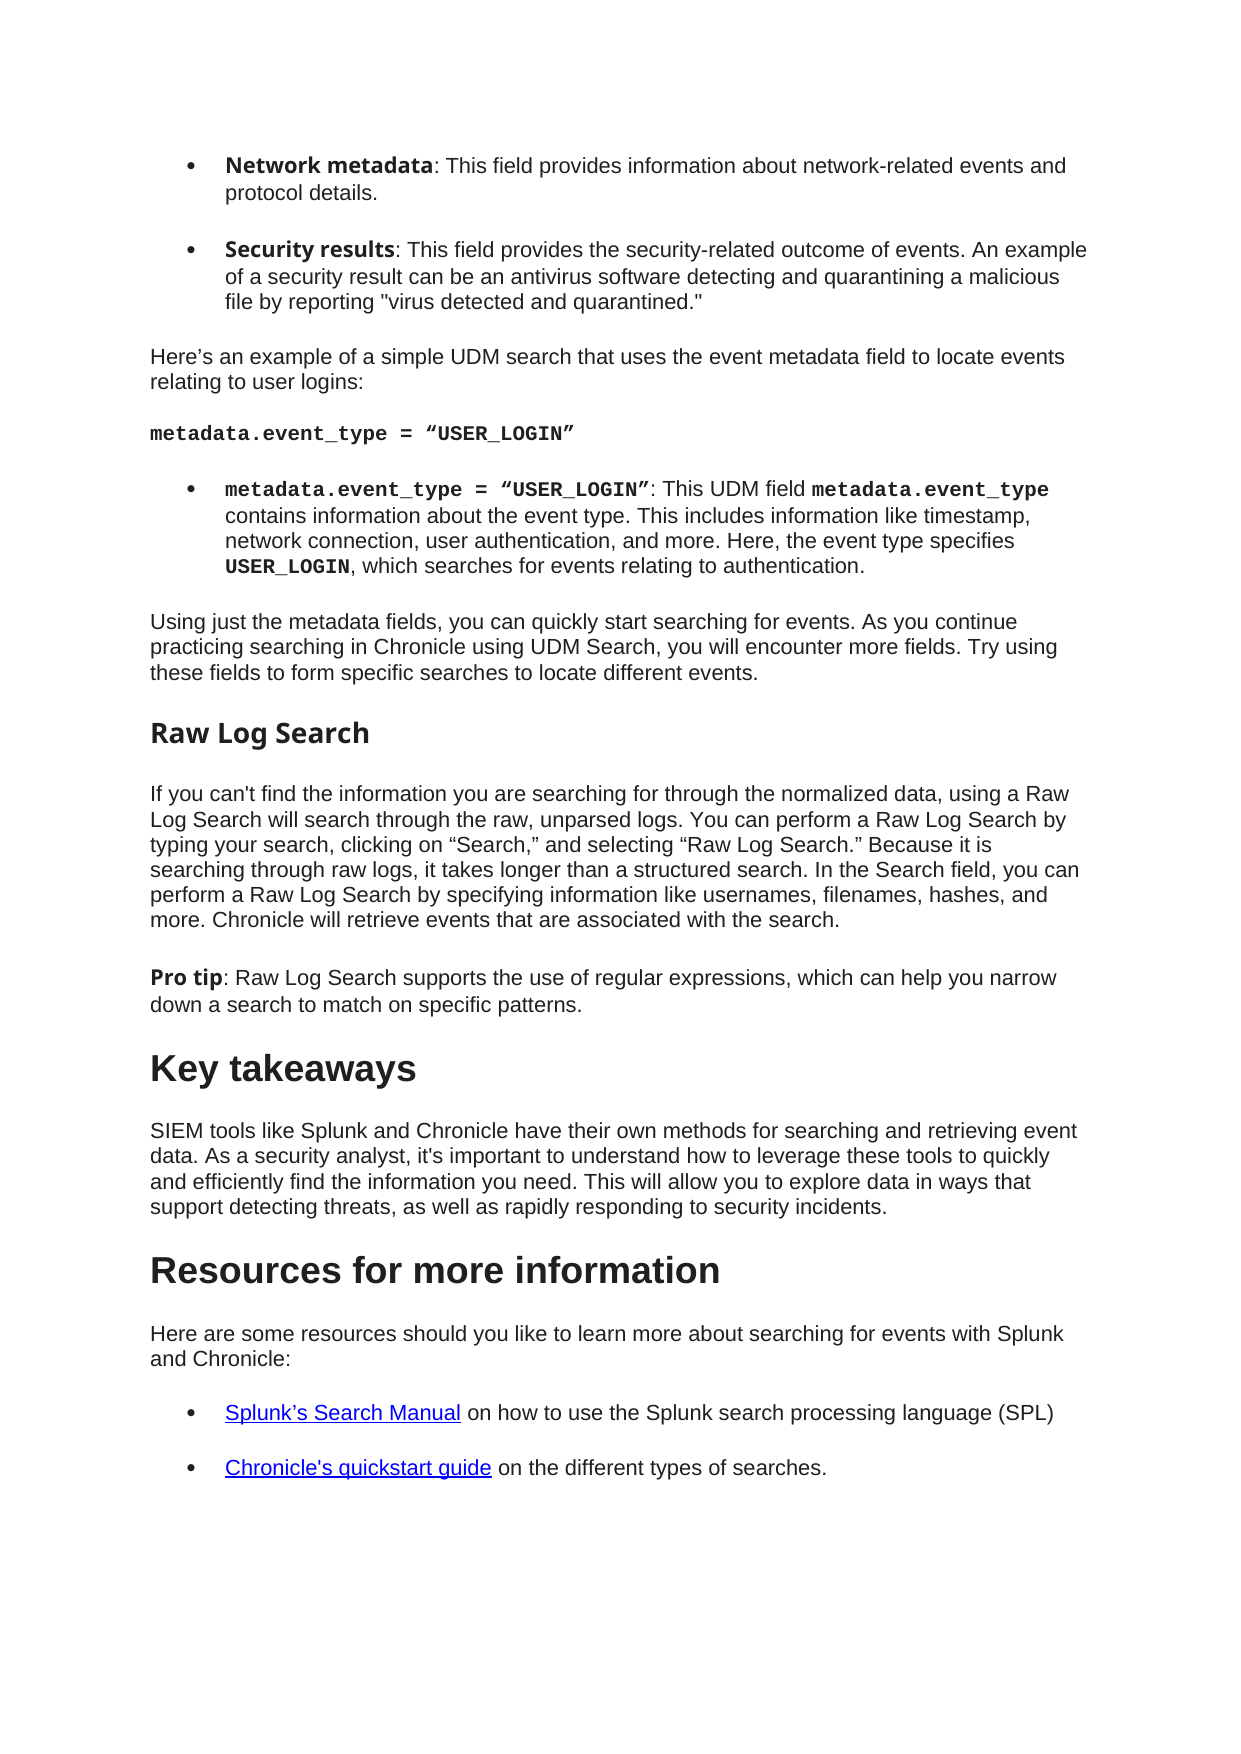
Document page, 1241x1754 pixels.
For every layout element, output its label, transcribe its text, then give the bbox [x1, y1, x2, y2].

list metadata.event_type = “USER_LOGIN”: This UDM field metadata.event_type contains information about the event type. This includes information like timestamp, network connection, user authentication, and more. Here, the event type specifies USER_LOGIN, which searches for events relating to authentication. [187, 476, 1090, 580]
text metadata.event_type = “USER_LOGIN” [150, 423, 1090, 447]
list Security results: This field provides the security-related outcome of events. An example of a security result can be an antivirus software detecting and quarantining a malicious file by reporting "virus detected and quarantined." [187, 234, 1090, 314]
text Here are some resources should you like to learn more about searching for events with Splunk and Chronicle: [150, 1321, 1090, 1371]
text If you can't find the information you are searching for through the normalized data, using a Raw Log Search will search through the raw, unparsed logs. You can perform a Raw Log Search by typing your search, clicking on “Search,” and selecting “Raw Log Search.” Because it is searching through raw logs, it takes longer than a structured search. In the Search field, you can perform a Raw Log Search by specifying information like usernames, filenames, hashes, and more. Chronicle will retrieve events that are associated with the search. [150, 781, 1090, 933]
text Using just the metadata fields, you can quickly start searching for events. As you continue practicing searching in Chronicle using UDM Search, you will encounter more fields. Try using these fields to form specific searches to locate different events. [150, 609, 1090, 685]
text SIEM tools like Splunk and Chronicle have their own methods for searching and retrieving event data. As a security analyst, it's important to understand how to leverage these tools to quickly and efficiently find the information you need. This will allow you to explore data in ways that support detecting threats, as well as rapidly responding to security incidents. [150, 1118, 1090, 1219]
list Network metadata: This field provides information about network-related events and protocol details. [187, 150, 1090, 205]
subtitle Resources for more information [150, 1248, 1090, 1291]
subtitle Key takeaways [150, 1046, 1090, 1089]
list Splunk’s Search Manual on how to use the Splunk search processing language (SPL) [187, 1400, 1090, 1425]
subtitle Raw Log Search [150, 714, 1090, 752]
text Pro tip: Raw Log Search supports the use of regular expressions, which can help you narrow down a search to match on specific patterns. [150, 962, 1090, 1017]
text Here’s an example of a simple UDM search that uses the event metadata field to locate events relating to user logins: [150, 343, 1090, 394]
list Chronicle's quickstart guide on the different types of searches. [187, 1454, 1090, 1480]
